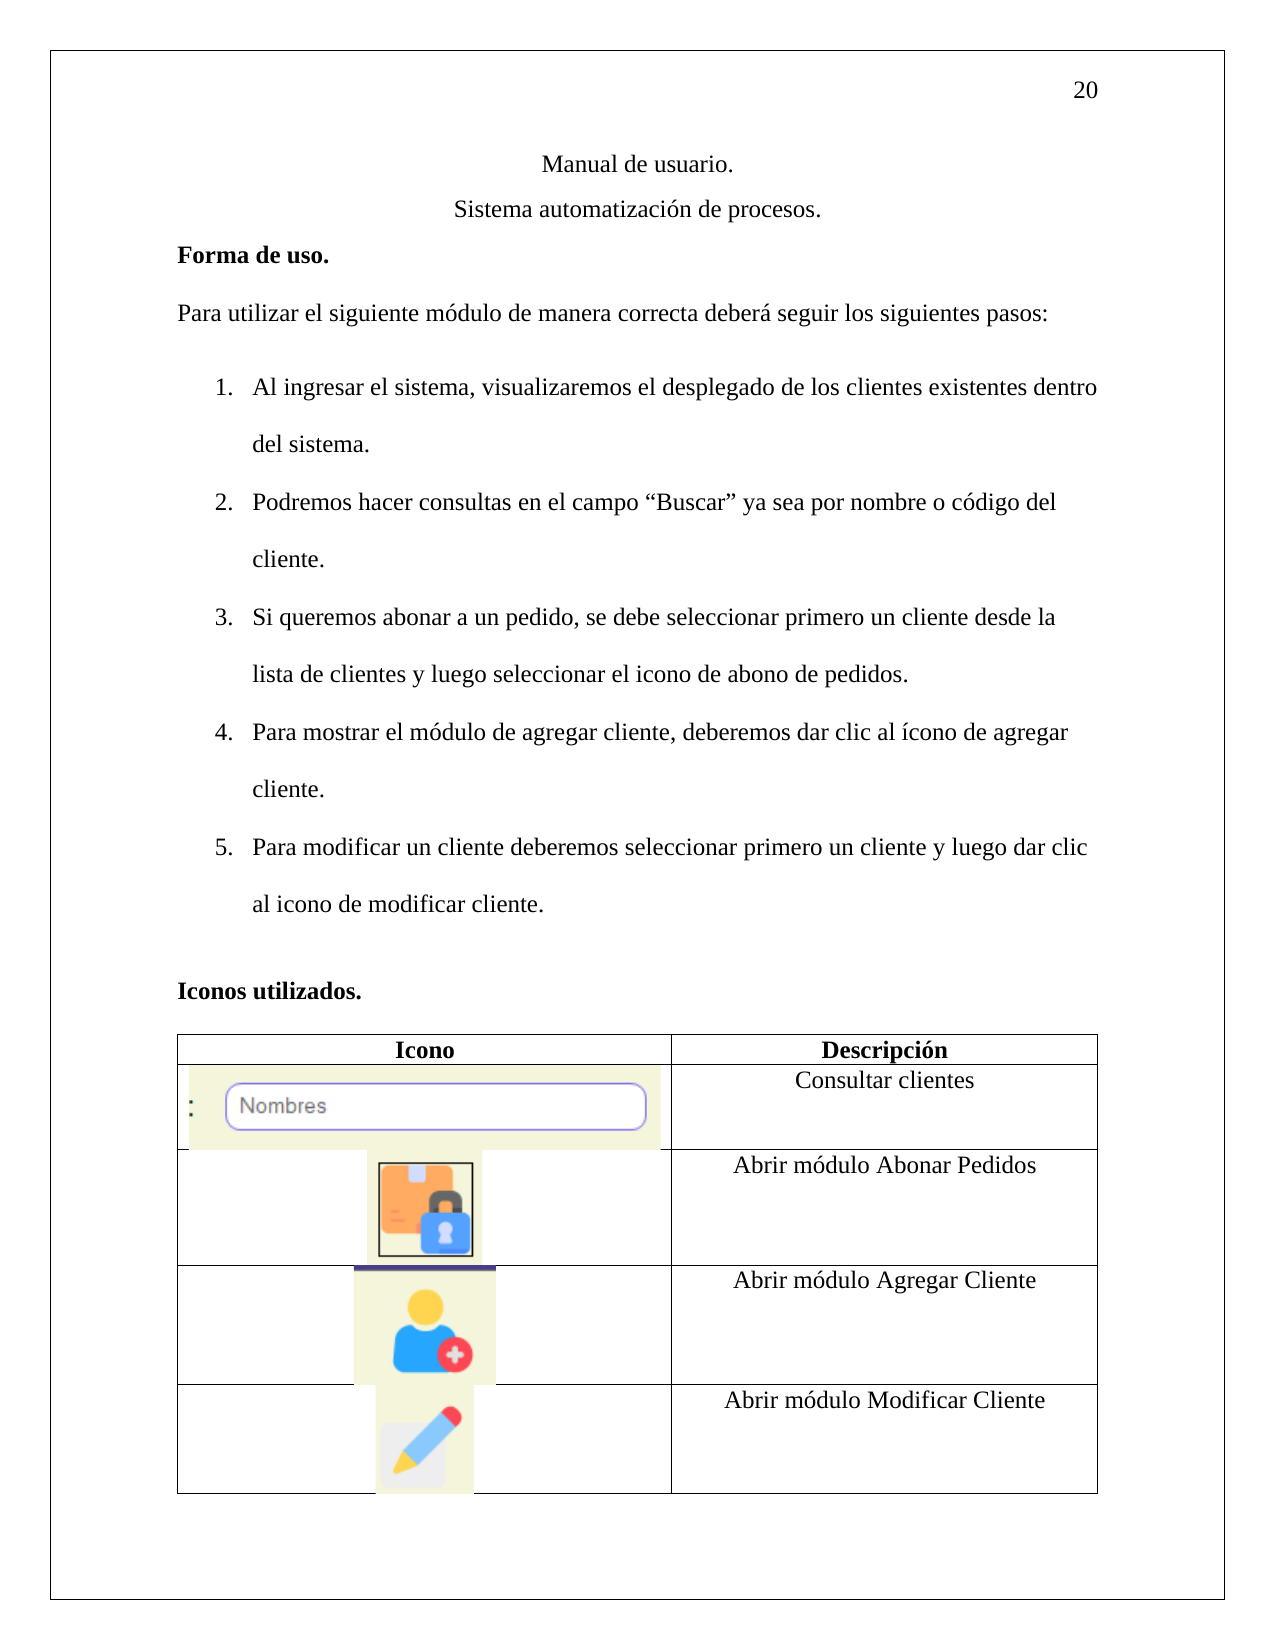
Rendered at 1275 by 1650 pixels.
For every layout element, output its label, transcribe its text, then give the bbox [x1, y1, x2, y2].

table_cell Abrir módulo Abonar Pedidos [672, 1150, 1097, 1264]
list Para mostrar el módulo de agregar cliente, deberemos dar clic al ícono de agregar cliente. [214, 717, 1098, 803]
table_header Icono [178, 1035, 671, 1064]
list Para modificar un cliente deberemos seleccionar primero un cliente y luego dar clic al icono de modificar cliente. [214, 832, 1098, 918]
picture [188, 1065, 661, 1494]
table_cell [178, 1385, 375, 1493]
table_cell [483, 1150, 671, 1264]
subtitle Iconos utilizados. [177, 976, 1098, 1005]
table_cell [496, 1266, 671, 1384]
table_cell Abrir módulo Modificar Cliente [672, 1385, 1097, 1493]
table_cell Consultar clientes [672, 1065, 1097, 1149]
list Podremos hacer consultas en el campo “Buscar” ya sea por nombre o código del cliente. [214, 487, 1098, 573]
table_cell [178, 1065, 188, 1149]
table_cell [178, 1150, 367, 1264]
table_cell Abrir módulo Agregar Cliente [672, 1266, 1097, 1384]
list Al ingresar el sistema, visualizaremos el desplegado de los clientes existentes dentro del sistema. [214, 372, 1098, 458]
table_cell [661, 1065, 671, 1149]
list Si queremos abonar a un pedido, se debe seleccionar primero un cliente desde la lista de clientes y luego seleccionar el icono de abono de pedidos. [214, 602, 1098, 688]
table_cell [474, 1385, 671, 1493]
subtitle Forma de uso. [177, 240, 1098, 269]
text Para utilizar el siguiente módulo de manera correcta deberá seguir los siguientes pasos: [177, 298, 1098, 327]
table_cell [178, 1266, 353, 1384]
table_header Descripción [672, 1035, 1097, 1064]
